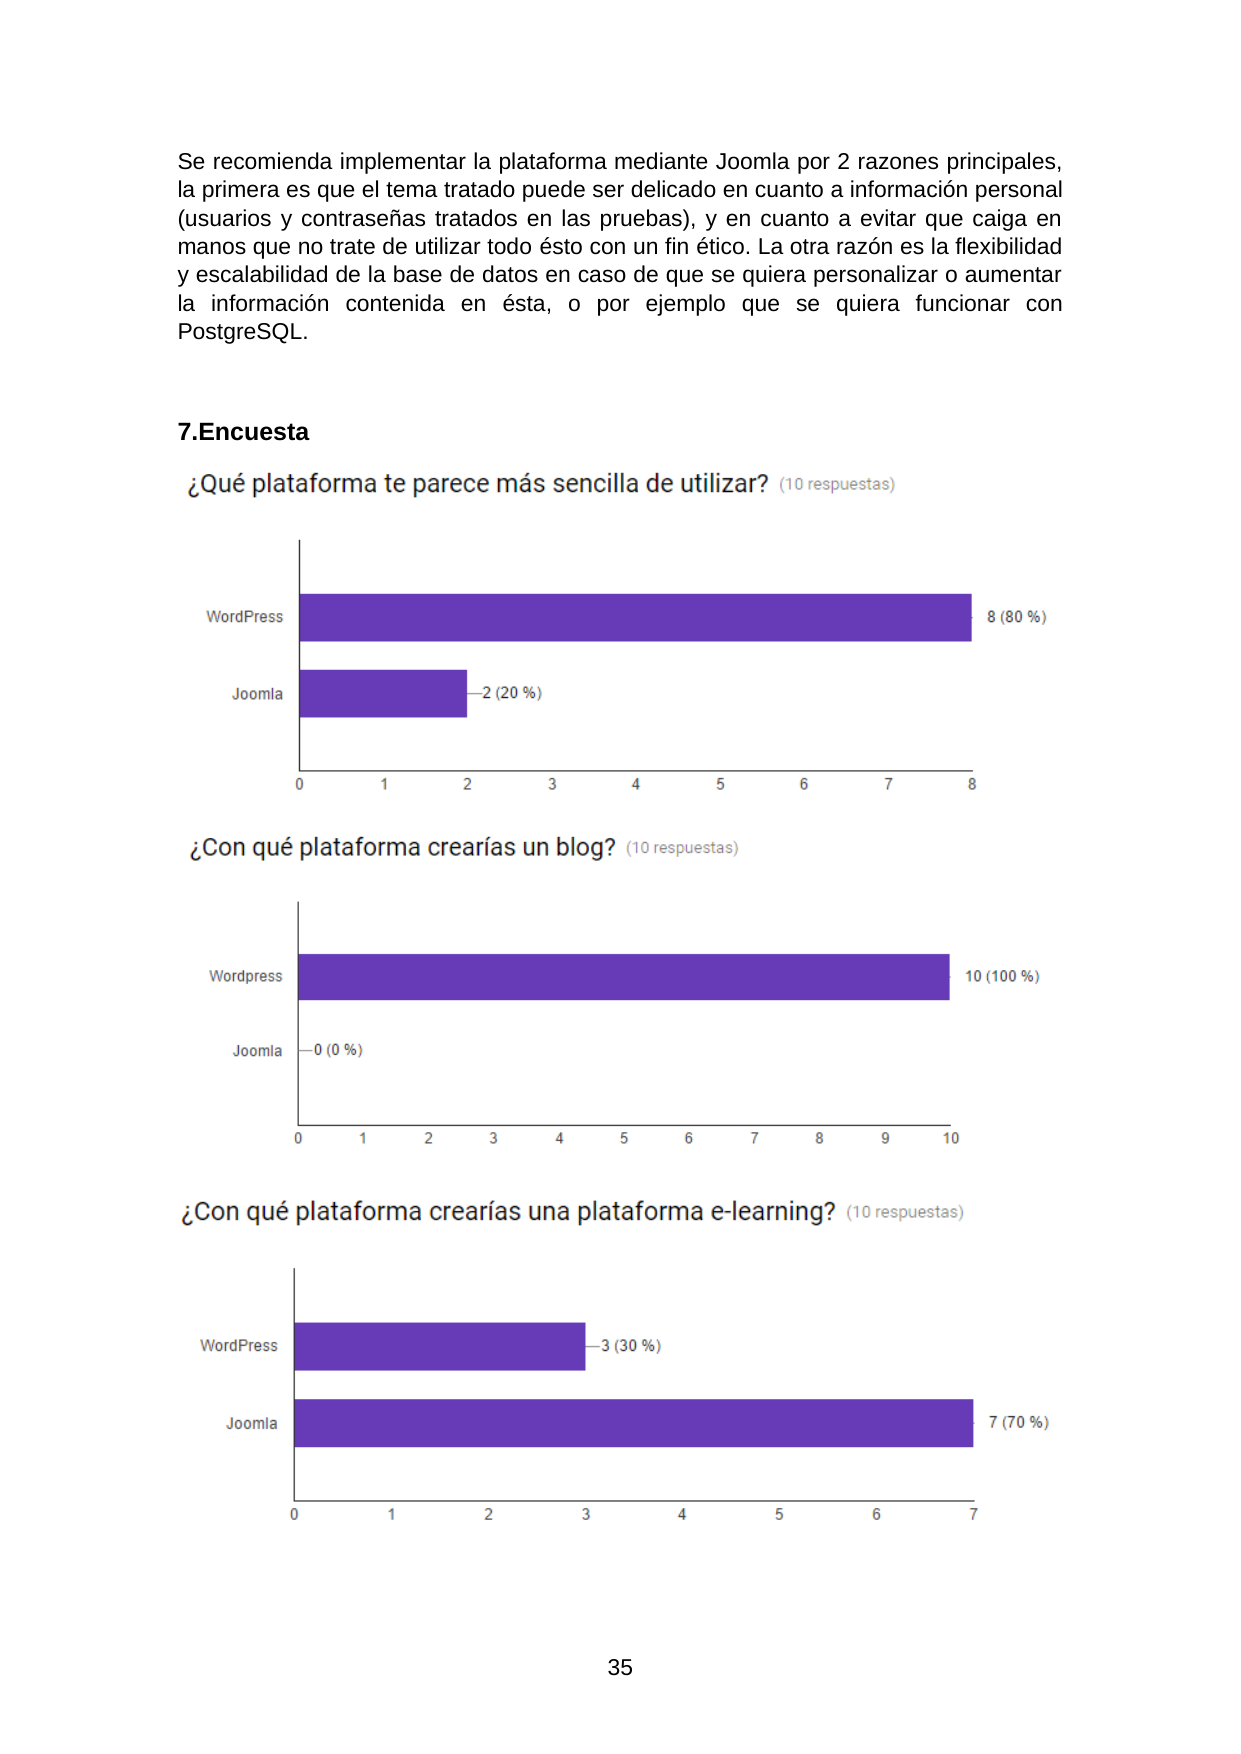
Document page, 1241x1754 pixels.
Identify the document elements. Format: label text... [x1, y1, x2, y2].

picture [177, 827, 1063, 1176]
text Se recomienda implementar la plataforma mediante Joomla por 2 razones principales, la primera es que el tema tratado puede ser delicado en cuanto a información personal (usuarios y contraseñas tratados en las pruebas), y en cuanto a evitar que caiga en manos que no trate de utilizar todo ésto con un fin ético. La otra razón es la flexibilidad y escalabilidad de la base de datos en caso de que se quiera personalizar o aumentar la información contenida en ésta, o por ejemplo que se quiera funcionar con PostgreSQL. [177, 148, 1063, 344]
picture [177, 1194, 1063, 1542]
text 7.Encuesta [177, 417, 1063, 446]
picture [177, 464, 1063, 809]
